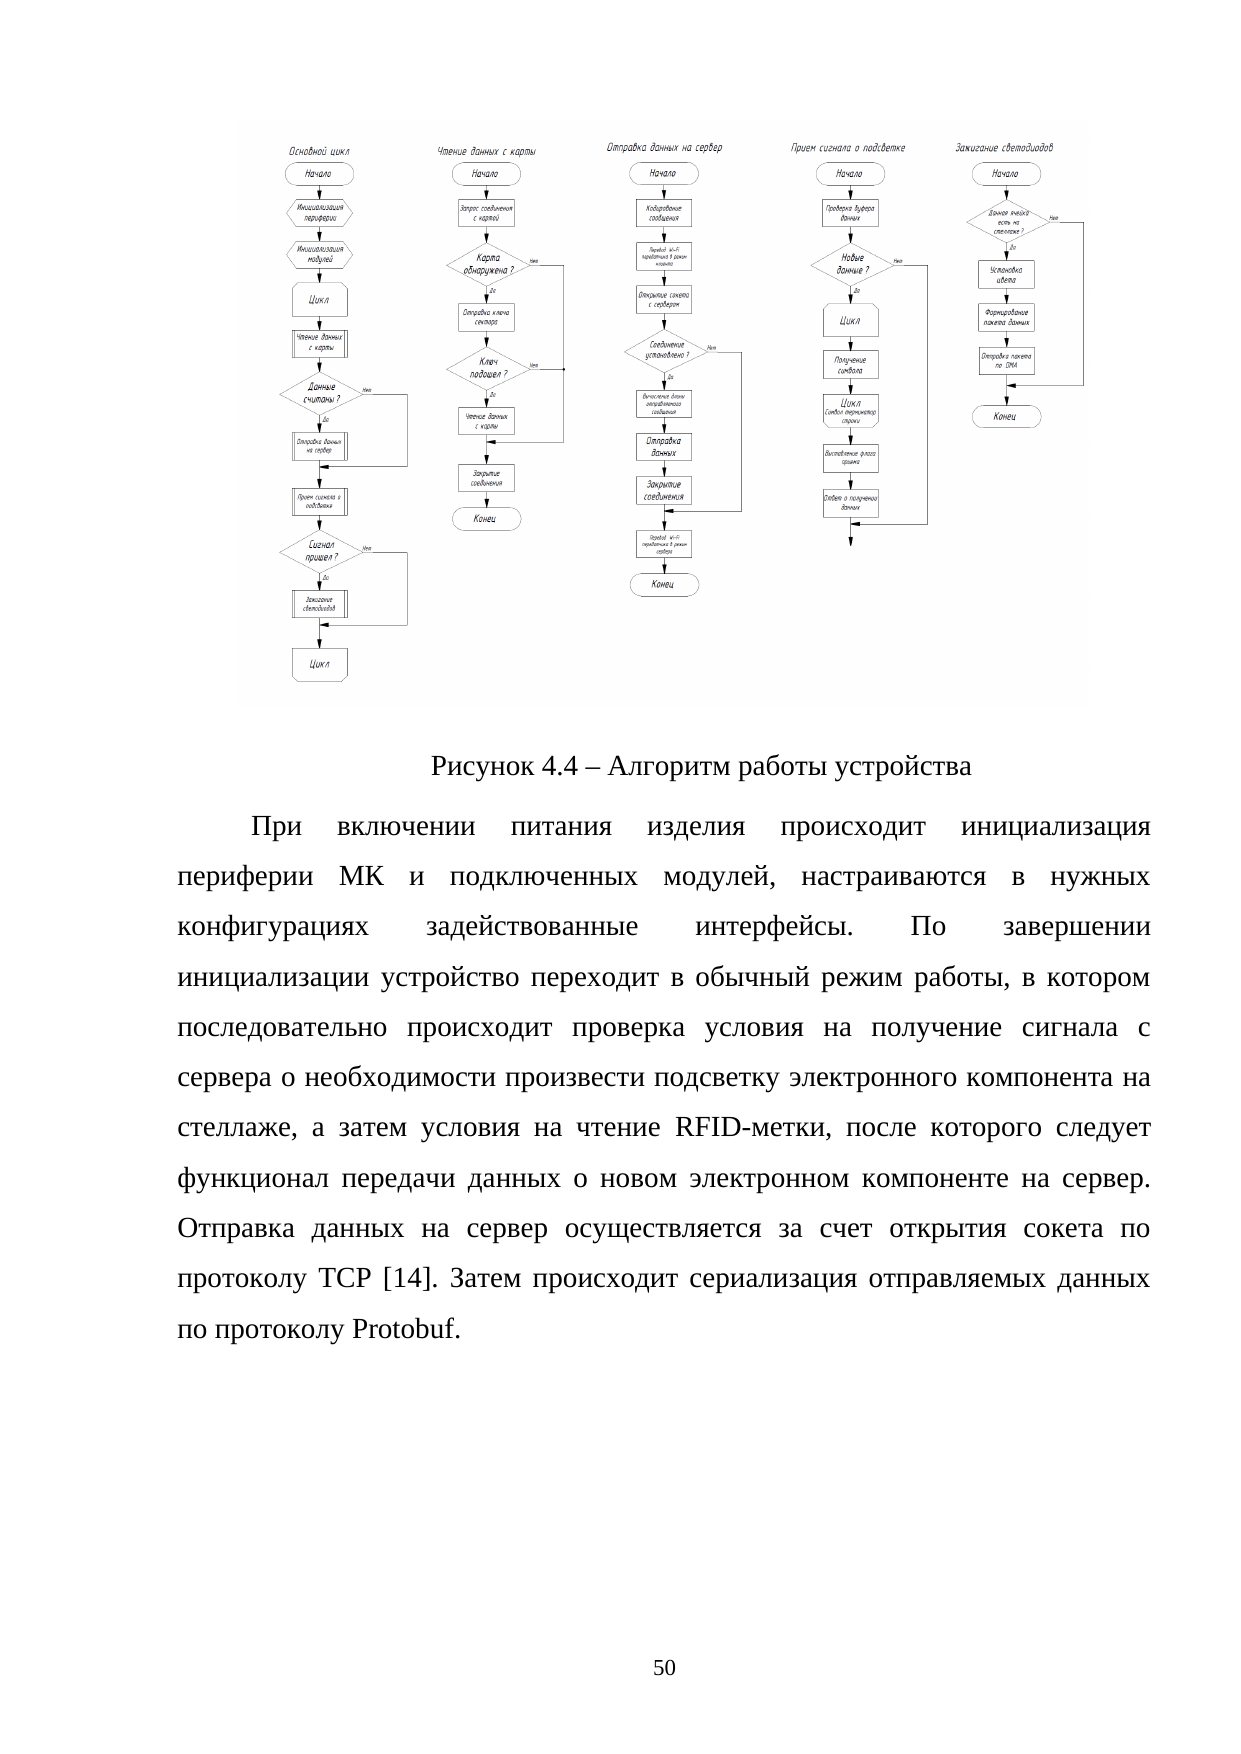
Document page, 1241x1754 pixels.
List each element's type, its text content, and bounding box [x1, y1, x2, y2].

text Рисунок 4.4 – Алгоритм работы устройства [177, 748, 1152, 782]
picture [236, 118, 1093, 708]
text При включении питания изделия происходит инициализация периферии МК и подключенных модулей, настраиваются в нужных конфигурациях задействованные интерфейсы. По завершении инициализации устройство переходит в обычный режим работы, в котором последовательно происходит проверка условия на получение сигнала с сервера о необходимости произвести подсветку электронного компонента на стеллаже, а затем условия на чтение RFID-метки, после которого следует функционал передачи данных о новом электронном компоненте на сервер. Отправка данных на сервер осуществляется за счет открытия сокета по протоколу TCP [14]. Затем происходит сериализация отправляемых данных по протоколу Protobuf. [177, 808, 1152, 1344]
